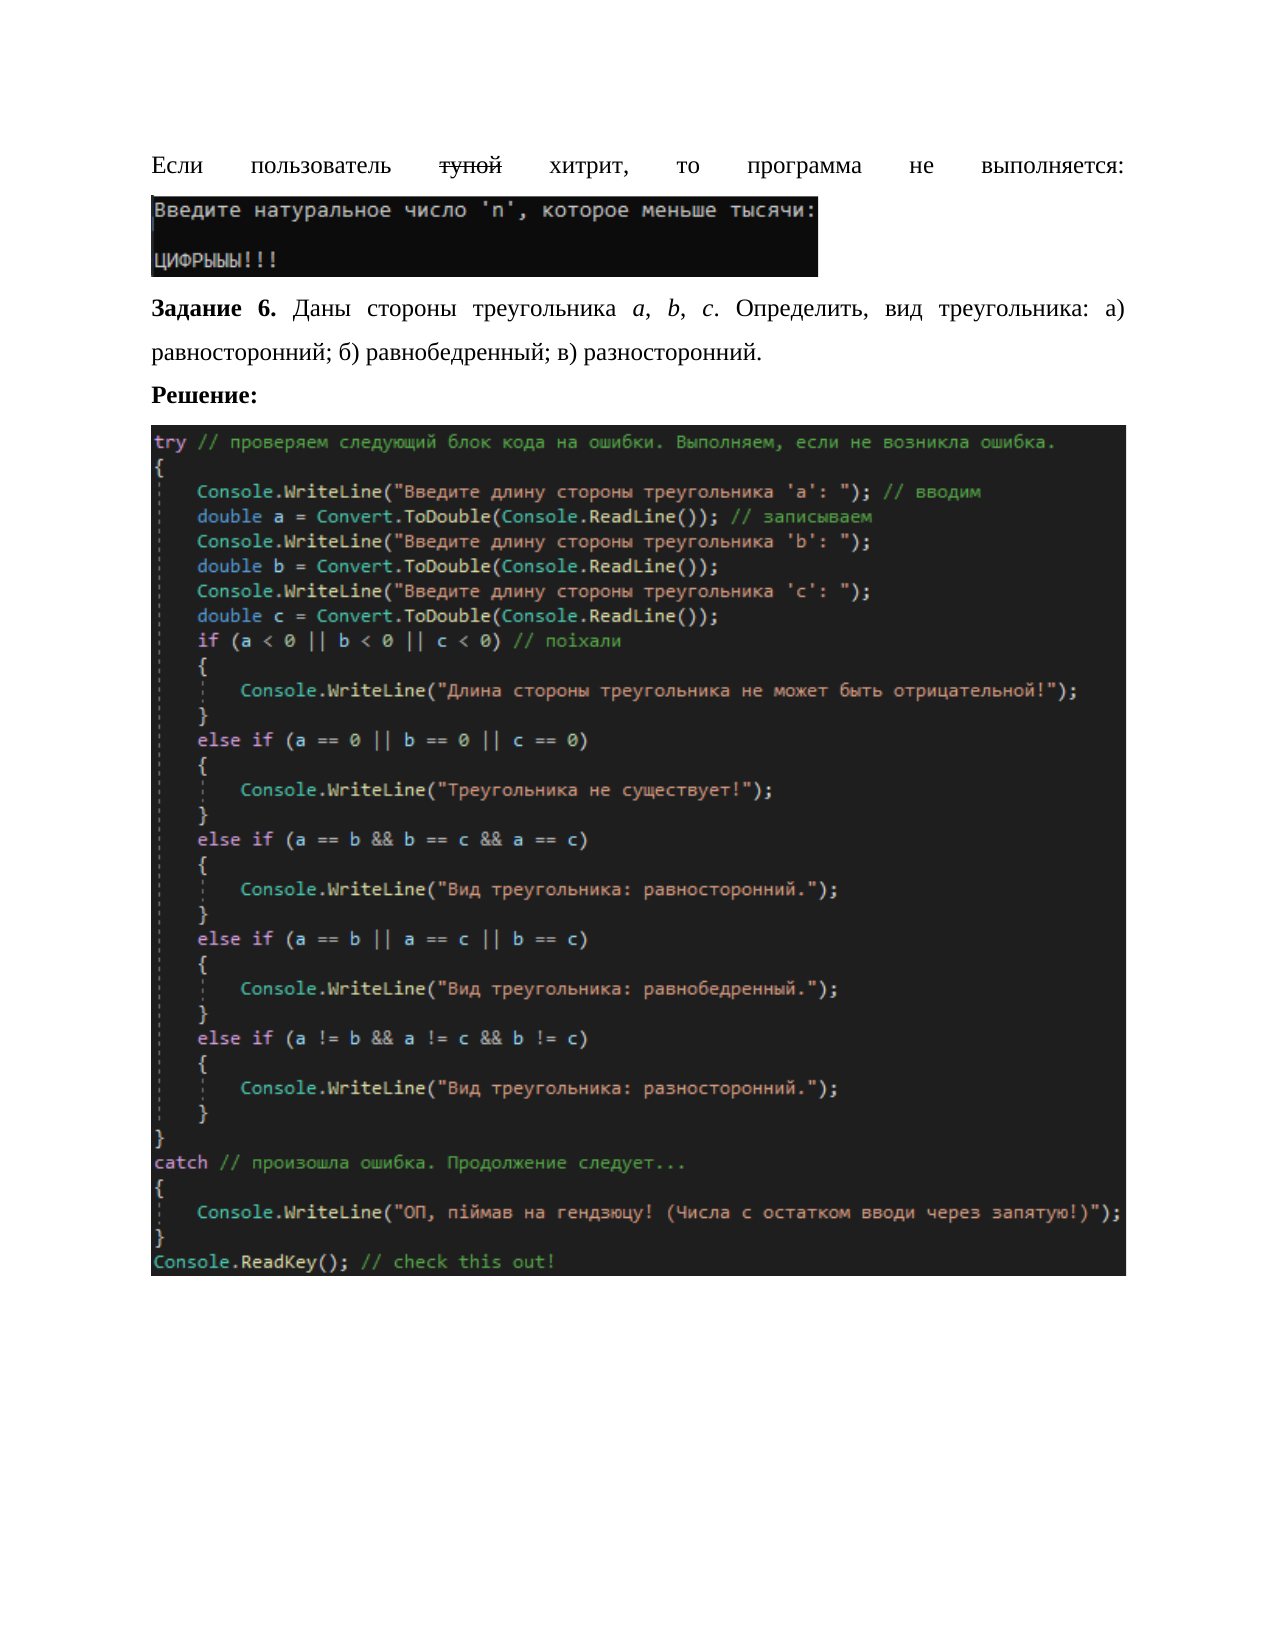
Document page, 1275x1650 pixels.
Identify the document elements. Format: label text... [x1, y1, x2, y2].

picture [151, 195, 819, 277]
text Решение: [151, 380, 1125, 425]
text Задание 6. Даны стороны треугольника a, b, c. Определить, вид треугольника: а) равносторонний; б) равнобедренный; в) разносторонний. [151, 293, 1125, 365]
picture [151, 425, 1127, 1276]
